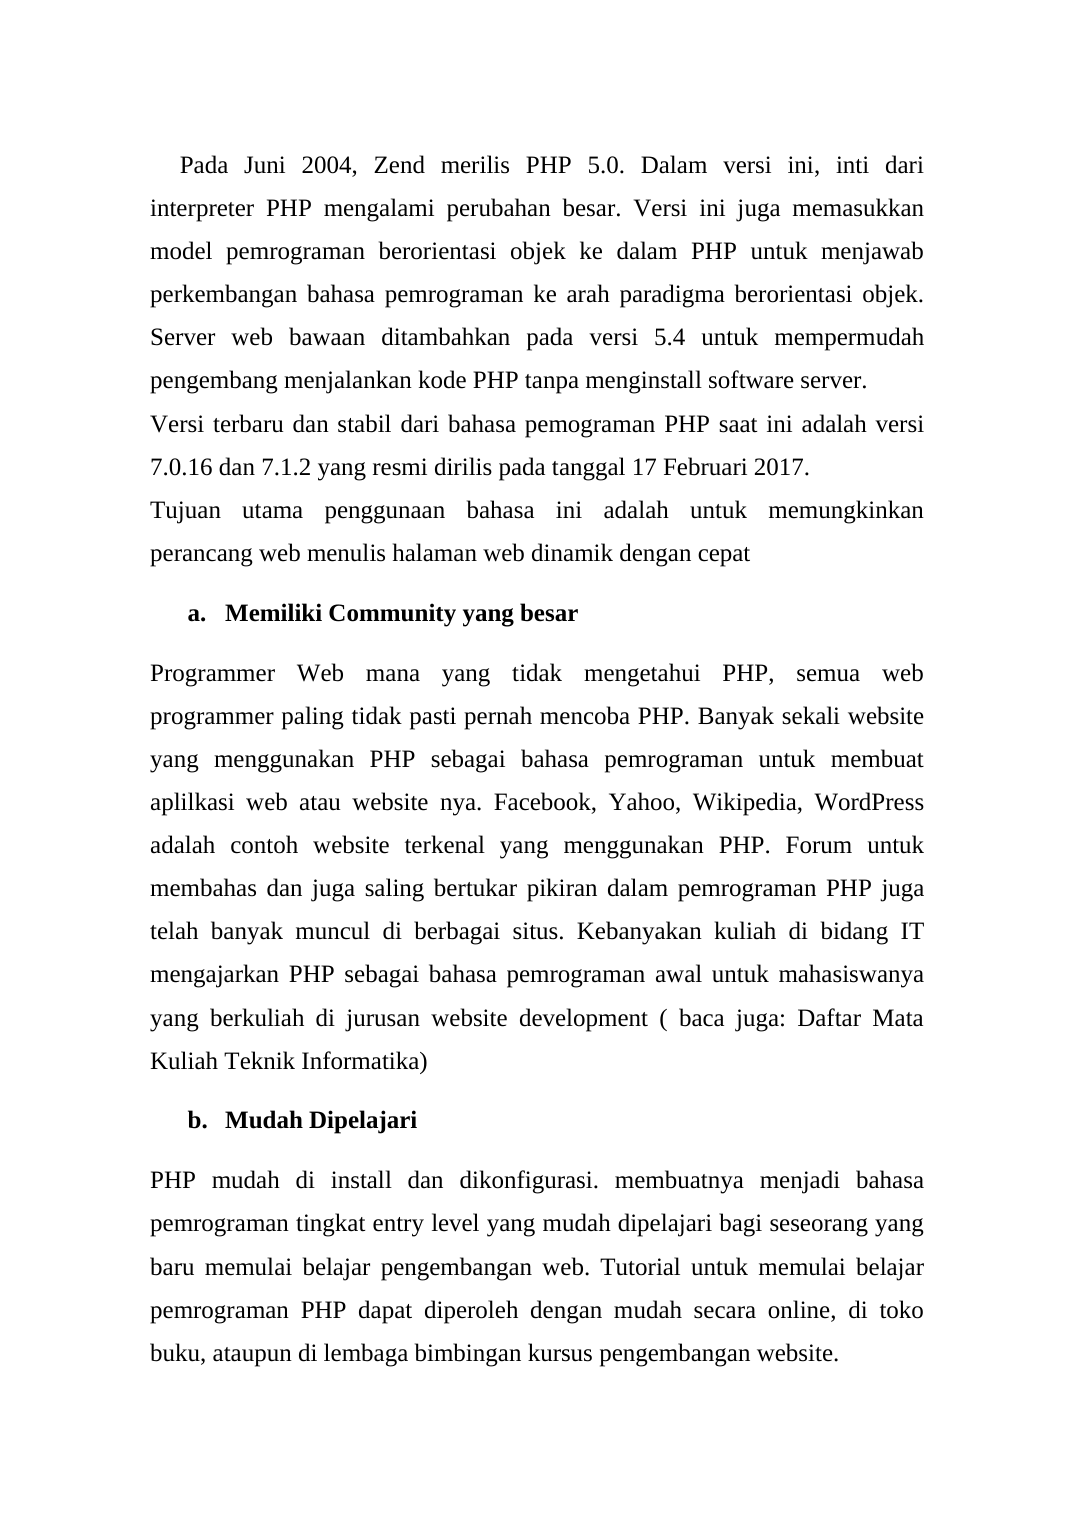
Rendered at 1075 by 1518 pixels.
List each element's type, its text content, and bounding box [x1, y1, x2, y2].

list Memiliki Community yang besar [187, 598, 925, 627]
text PHP mudah di install dan dikonfigurasi. membuatnya menjadi bahasa pemrograman tingkat entry level yang mudah dipelajari bagi seseorang yang baru memulai belajar pengembangan web. Tutorial untuk memulai belajar pemrograman PHP dapat diperoleh dengan mudah secara online, di toko buku, ataupun di lembaga bimbingan kursus pengembangan website. [150, 1165, 925, 1367]
text Tujuan utama penggunaan bahasa ini adalah untuk memungkinkan perancang web menulis halaman web dinamik dengan cepat [150, 495, 925, 567]
text Versi terbaru dan stabil dari bahasa pemograman PHP saat ini adalah versi 7.0.16 dan 7.1.2 yang resmi dirilis pada tanggal 17 Februari 2017. [150, 409, 925, 481]
text Pada Juni 2004, Zend merilis PHP 5.0. Dalam versi ini, inti dari interpreter PHP mengalami perubahan besar. Versi ini juga memasukkan model pemrograman berorientasi objek ke dalam PHP untuk menjawab perkembangan bahasa pemrograman ke arah paradigma berorientasi objek. Server web bawaan ditambahkan pada versi 5.4 untuk mempermudah pengembang menjalankan kode PHP tanpa menginstall software server. [150, 150, 925, 394]
list Mudah Dipelajari [187, 1106, 925, 1134]
text Programmer Web mana yang tidak mengetahui PHP, semua web programmer paling tidak pasti pernah mencoba PHP. Banyak sekali website yang menggunakan PHP sebagai bahasa pemrograman untuk membuat aplilkasi web atau website nya. Facebook, Yahoo, Wikipedia, WordPress adalah contoh website terkenal yang menggunakan PHP. Forum untuk membahas dan juga saling bertukar pikiran dalam pemrograman PHP juga telah banyak muncul di berbagai situs. Kebanyakan kuliah di bidang IT mengajarkan PHP sebagai bahasa pemrograman awal untuk mahasiswanya yang berkuliah di jurusan website development ( baca juga: Daftar Mata Kuliah Teknik Informatika) [150, 658, 925, 1074]
